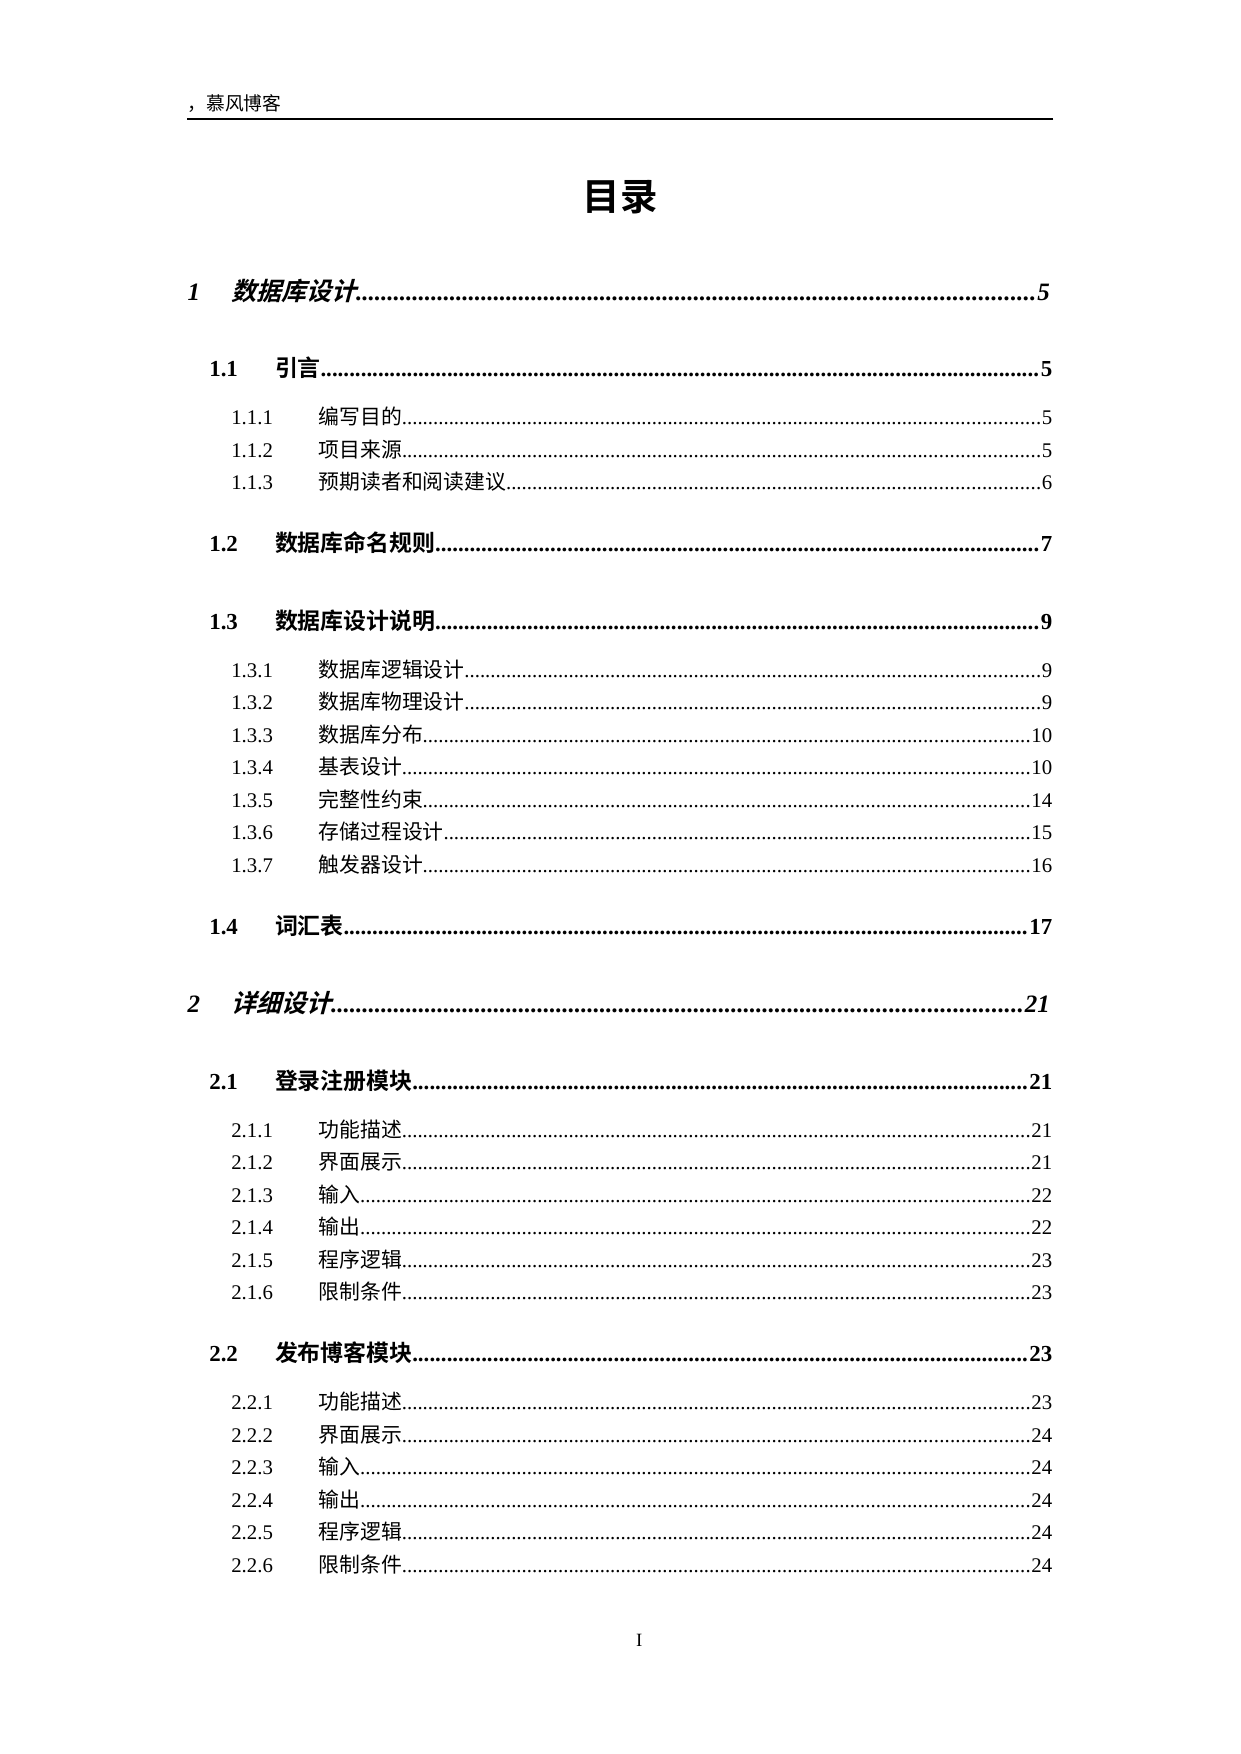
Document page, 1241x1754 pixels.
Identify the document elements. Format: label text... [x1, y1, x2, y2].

text 1.1.3 预期读者和阅读建议 6 [231, 464, 1053, 497]
text 1.2 数据库命名规则 7 [209, 509, 1053, 574]
text 2.2 发布博客模块 23 [209, 1319, 1053, 1384]
text 1.1.2 项目来源. 5 [231, 432, 1053, 464]
text 2.2.1 功能描述 23 [231, 1384, 1053, 1417]
text 1.1.1 编写目的 5 [231, 399, 1053, 432]
text 1.3.1 数据库逻辑设计 9 [231, 652, 1053, 684]
text 1.3.7 触发器设计 16 [231, 847, 1053, 879]
text 1.3.4 基表设计 10 [231, 749, 1053, 782]
text 2.2.4 输出 24 [231, 1482, 1053, 1514]
text 2.1.6 限制条件 23 [231, 1274, 1053, 1307]
text 2.2.6 限制条件 24 [231, 1547, 1053, 1579]
text 2.2.3 输入 24 [231, 1449, 1053, 1482]
text 2.1 登录注册模块 21 [209, 1047, 1053, 1112]
text 2.2.5 程序逻辑 24 [231, 1514, 1053, 1547]
text 1.3.2 数据库物理设计 9 [231, 684, 1053, 717]
text 2 详细设计 21 [187, 969, 1053, 1034]
text 1 数据库设计 5 [187, 257, 1053, 322]
text 1.1 引言 5 [209, 334, 1053, 399]
text 2.1.1 功能描述 21 [231, 1112, 1053, 1144]
text 1.4 词汇表 17 [209, 892, 1053, 957]
text 1.3.6 存储过程设计 15 [231, 814, 1053, 847]
text 1.3.5 完整性约束 14 [231, 782, 1053, 814]
text 1.3 数据库设计说明 9 [209, 587, 1053, 652]
text 2.1.5 程序逻辑 23 [231, 1242, 1053, 1274]
text 2.1.2 界面展示 21 [231, 1144, 1053, 1177]
text 目录 [187, 162, 1053, 227]
text 1.3.3 数据库分布 10 [231, 717, 1053, 749]
text 2.1.3 输入 22 [231, 1177, 1053, 1209]
text 2.2.2 界面展示 24 [231, 1417, 1053, 1449]
text 2.1.4 输出 22 [231, 1209, 1053, 1242]
